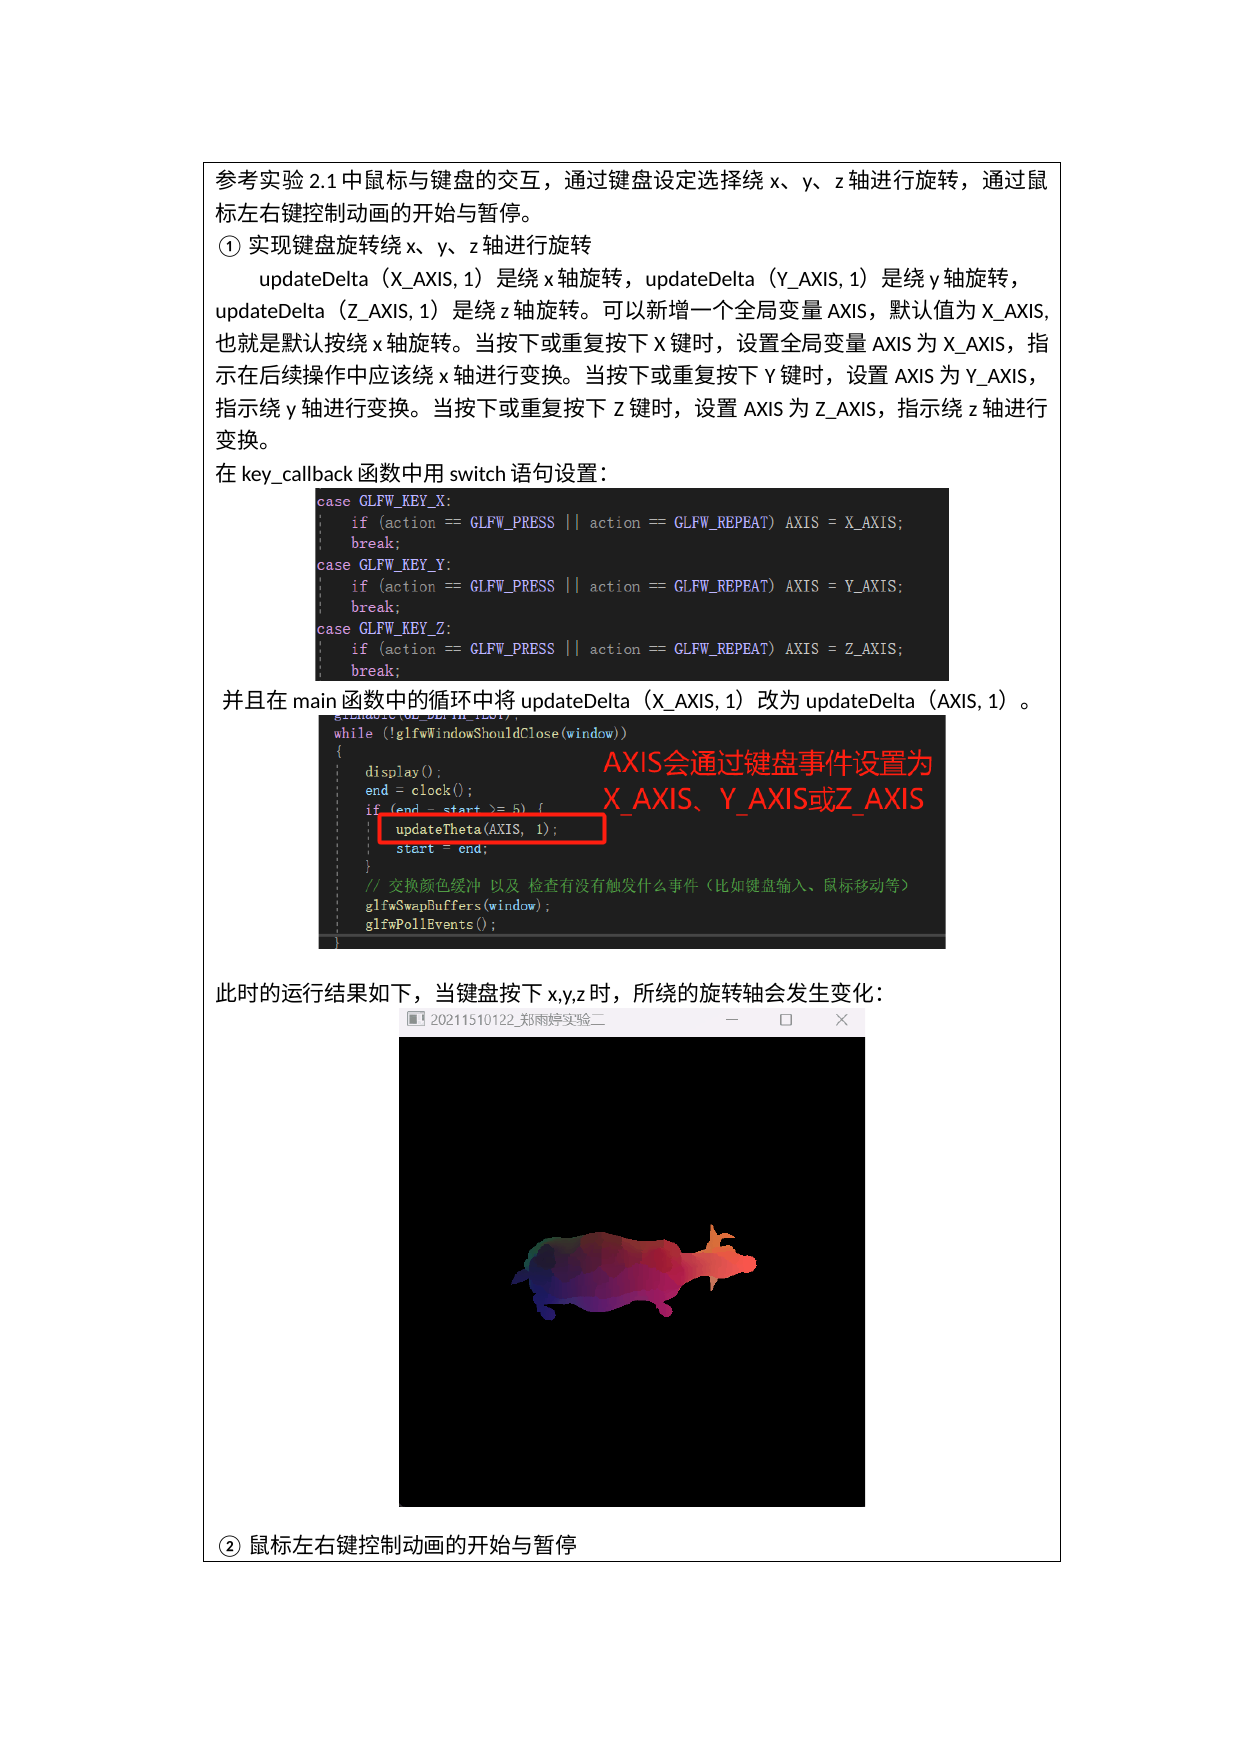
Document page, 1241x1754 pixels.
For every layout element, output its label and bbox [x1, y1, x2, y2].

table_cell [204, 163, 1060, 1561]
picture [315, 488, 949, 681]
picture [399, 1008, 866, 1507]
picture [318, 715, 946, 949]
